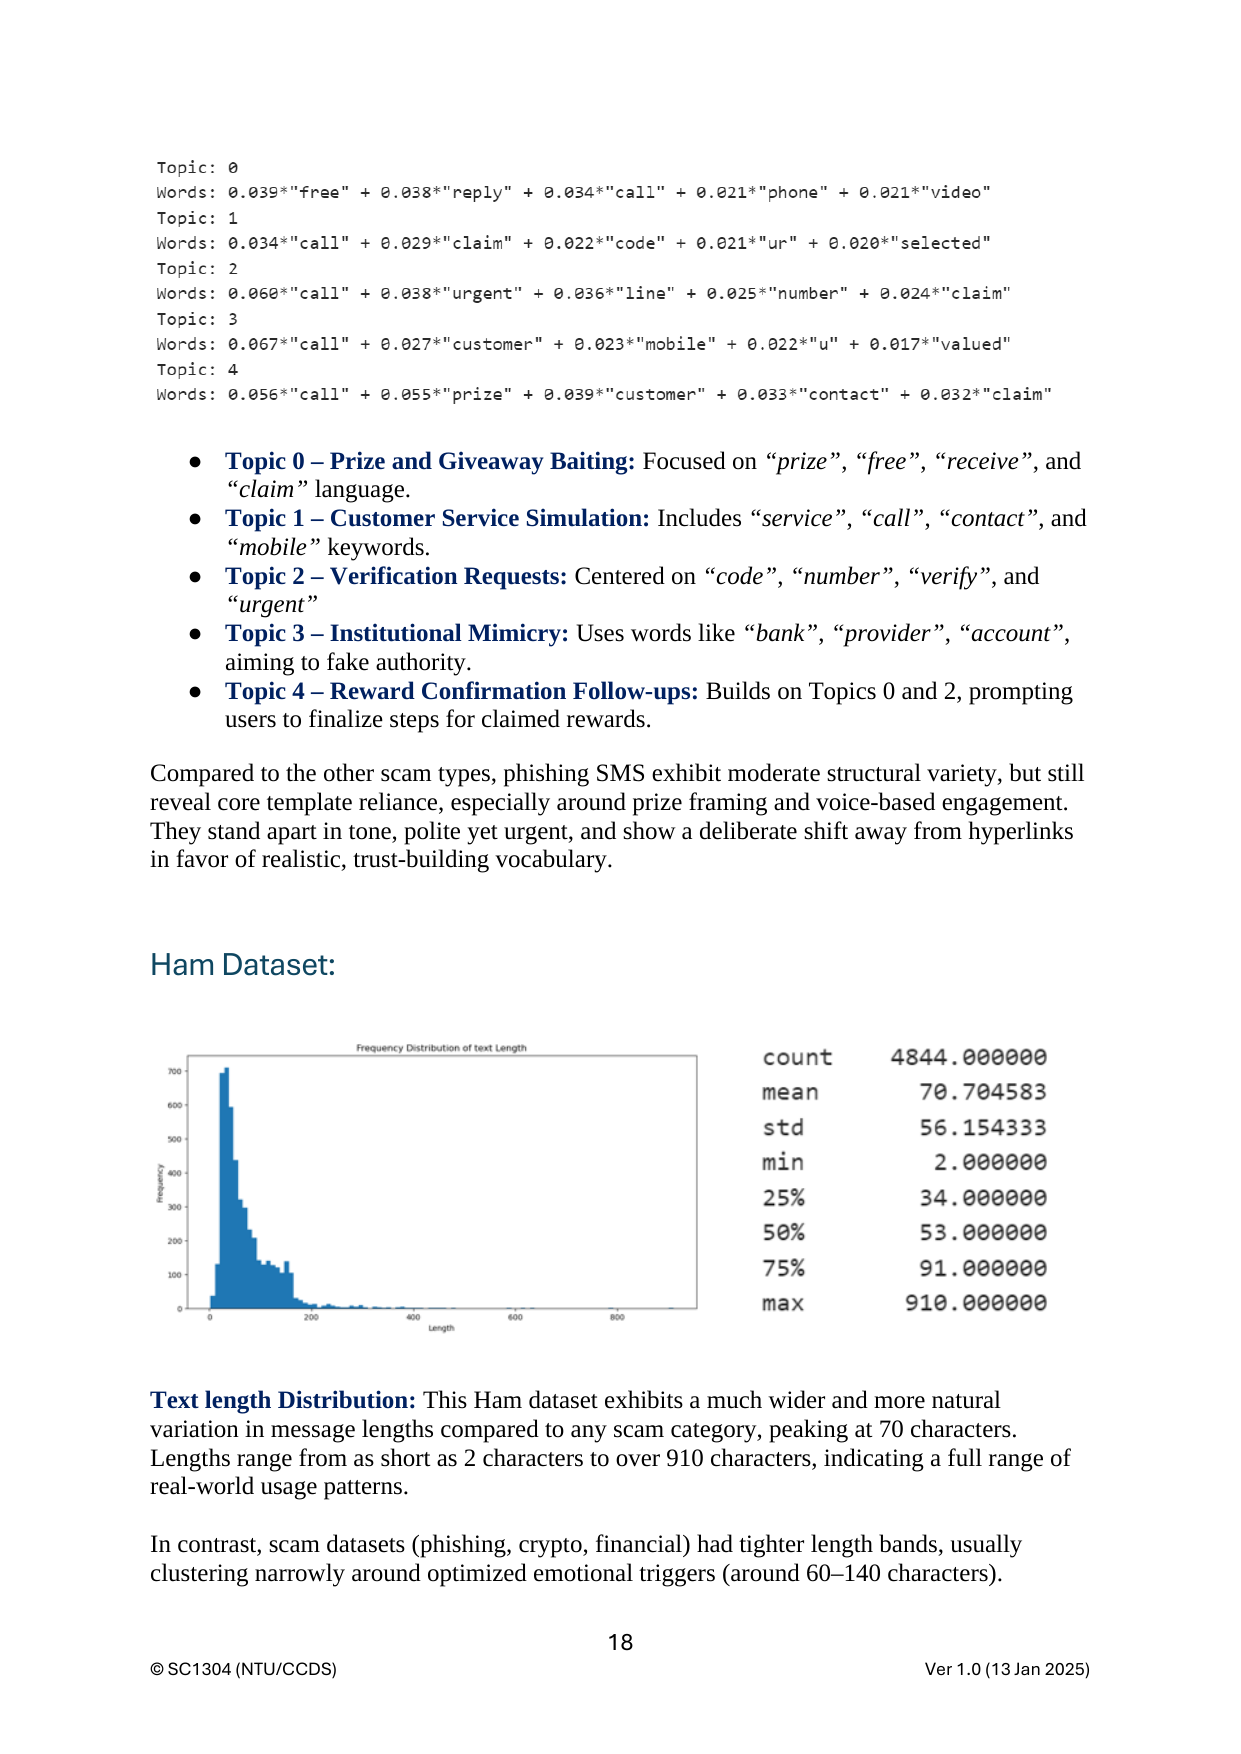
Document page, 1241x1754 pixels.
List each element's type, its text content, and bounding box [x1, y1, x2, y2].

picture [150, 150, 1091, 421]
text Compared to the other scam types, phishing SMS exhibit moderate structural variety, but still reveal core template reliance, especially around prize framing and voice-based engagement. They stand apart in tone, polite yet urgent, and show a deliberate shift away from hyperlinks in favor of realistic, trust-building vocabulary. [150, 758, 1090, 873]
list Topic 2 – Verification Requests: Centered on “code”, “number”, “verify”, and “urgent” [187, 561, 1090, 618]
text In contrast, scam datasets (phishing, crypto, financial) had tighter length bands, usually clustering narrowly around optimized emotional triggers (around 60–140 characters). [150, 1529, 1090, 1586]
list Topic 3 – Institutional Mimicry: Uses words like “bank”, “provider”, “account”, aiming to fake authority. [187, 618, 1090, 676]
picture [150, 1025, 1091, 1357]
text Text length Distribution: This Ham dataset exhibits a much wider and more natural variation in message lengths compared to any scam category, peaking at 70 characters. Lengths range from as short as 2 characters to over 910 characters, indicating a full range of real-world usage patterns. [150, 1385, 1090, 1500]
list Topic 4 – Reward Confirmation Follow-ups: Builds on Topics 0 and 2, prompting users to finalize steps for claimed rewards. [187, 676, 1090, 733]
subtitle Ham Dataset: [150, 944, 1090, 1025]
list Topic 1 – Customer Service Simulation: Includes “service”, “call”, “contact”, and “mobile” keywords. [187, 503, 1090, 561]
list Topic 0 – Prize and Giveaway Baiting: Focused on “prize”, “free”, “receive”, and “claim” language. [187, 446, 1090, 503]
